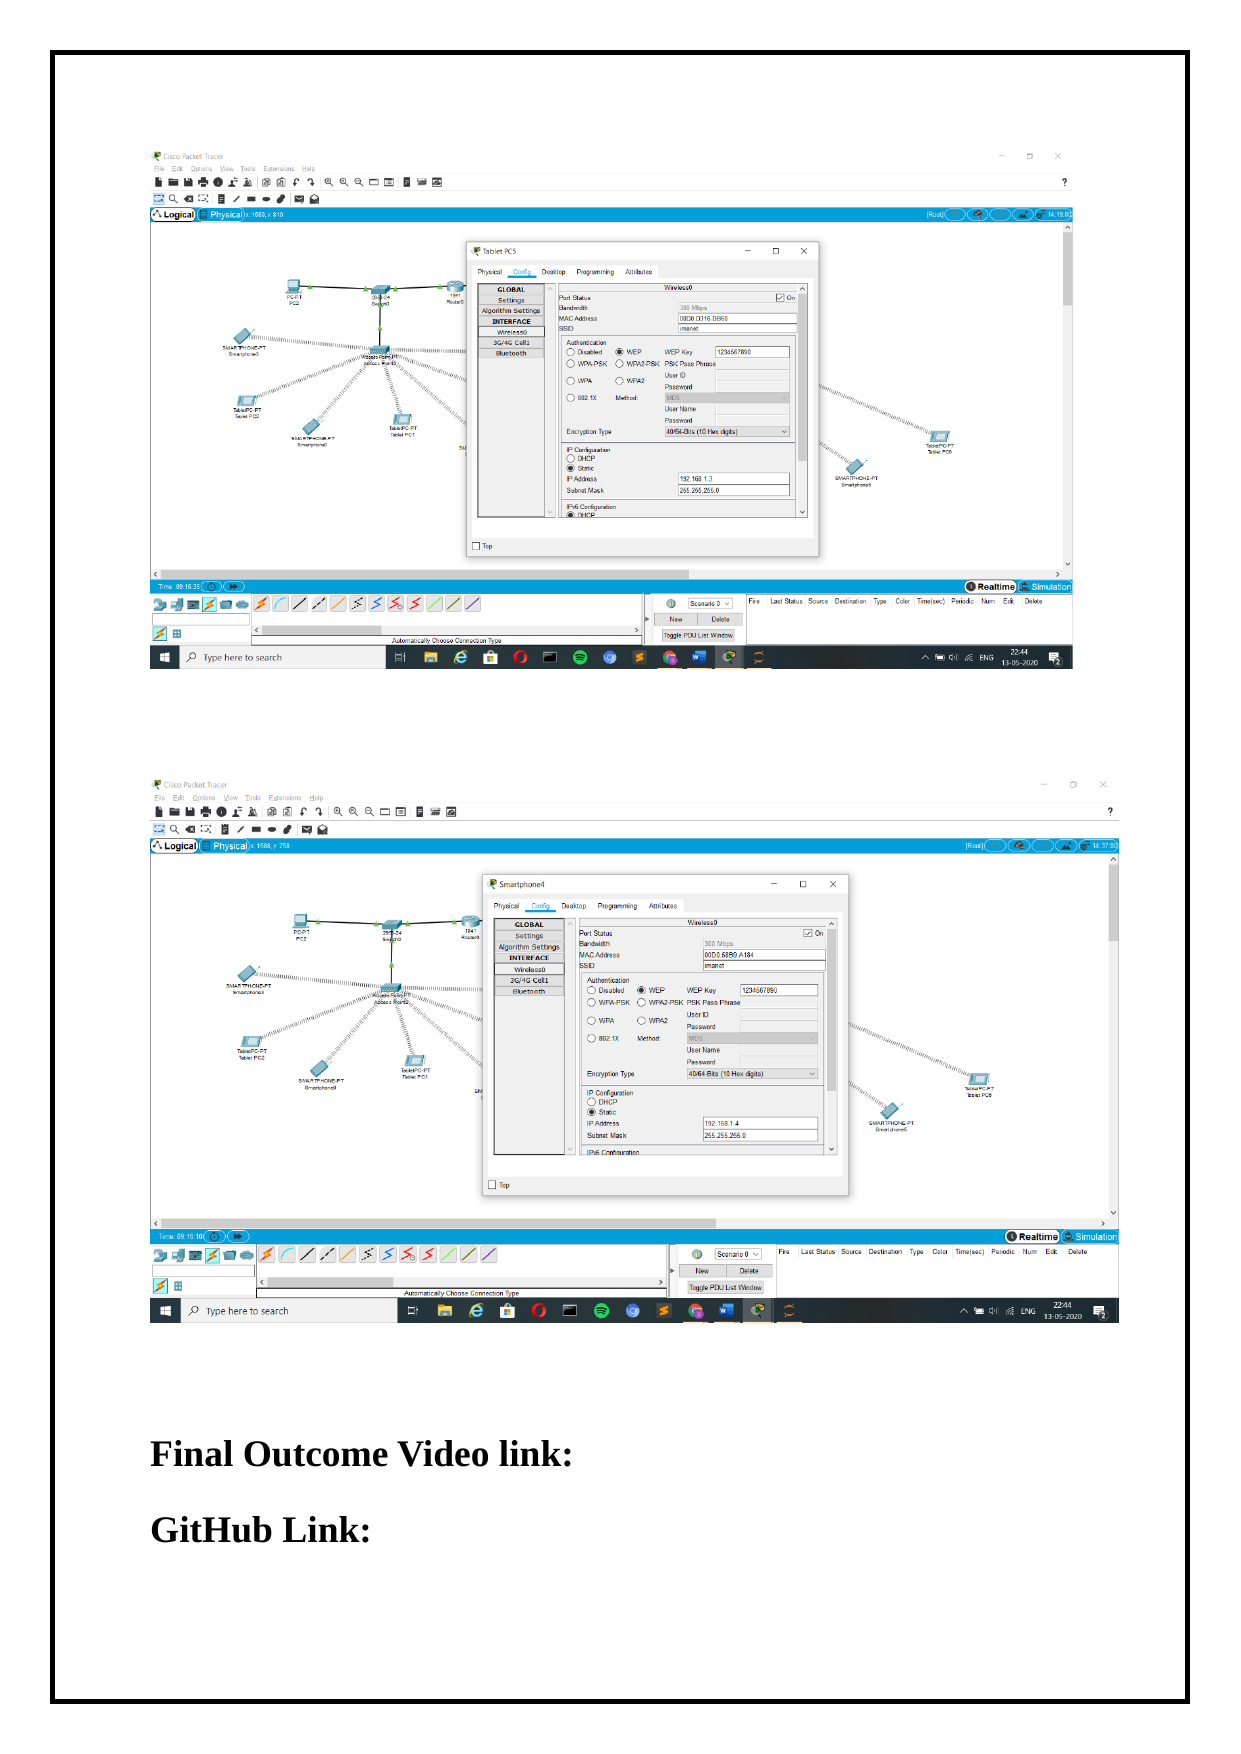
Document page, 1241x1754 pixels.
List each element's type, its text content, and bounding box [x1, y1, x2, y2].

picture [1065, 1233, 1072, 1240]
picture [150, 777, 1119, 1323]
subtitle GitHub Link: [150, 1507, 1090, 1551]
picture [1077, 844, 1086, 850]
picture [150, 150, 1073, 669]
picture [1015, 842, 1023, 849]
subtitle Final Outcome Video link: [150, 1431, 1090, 1474]
